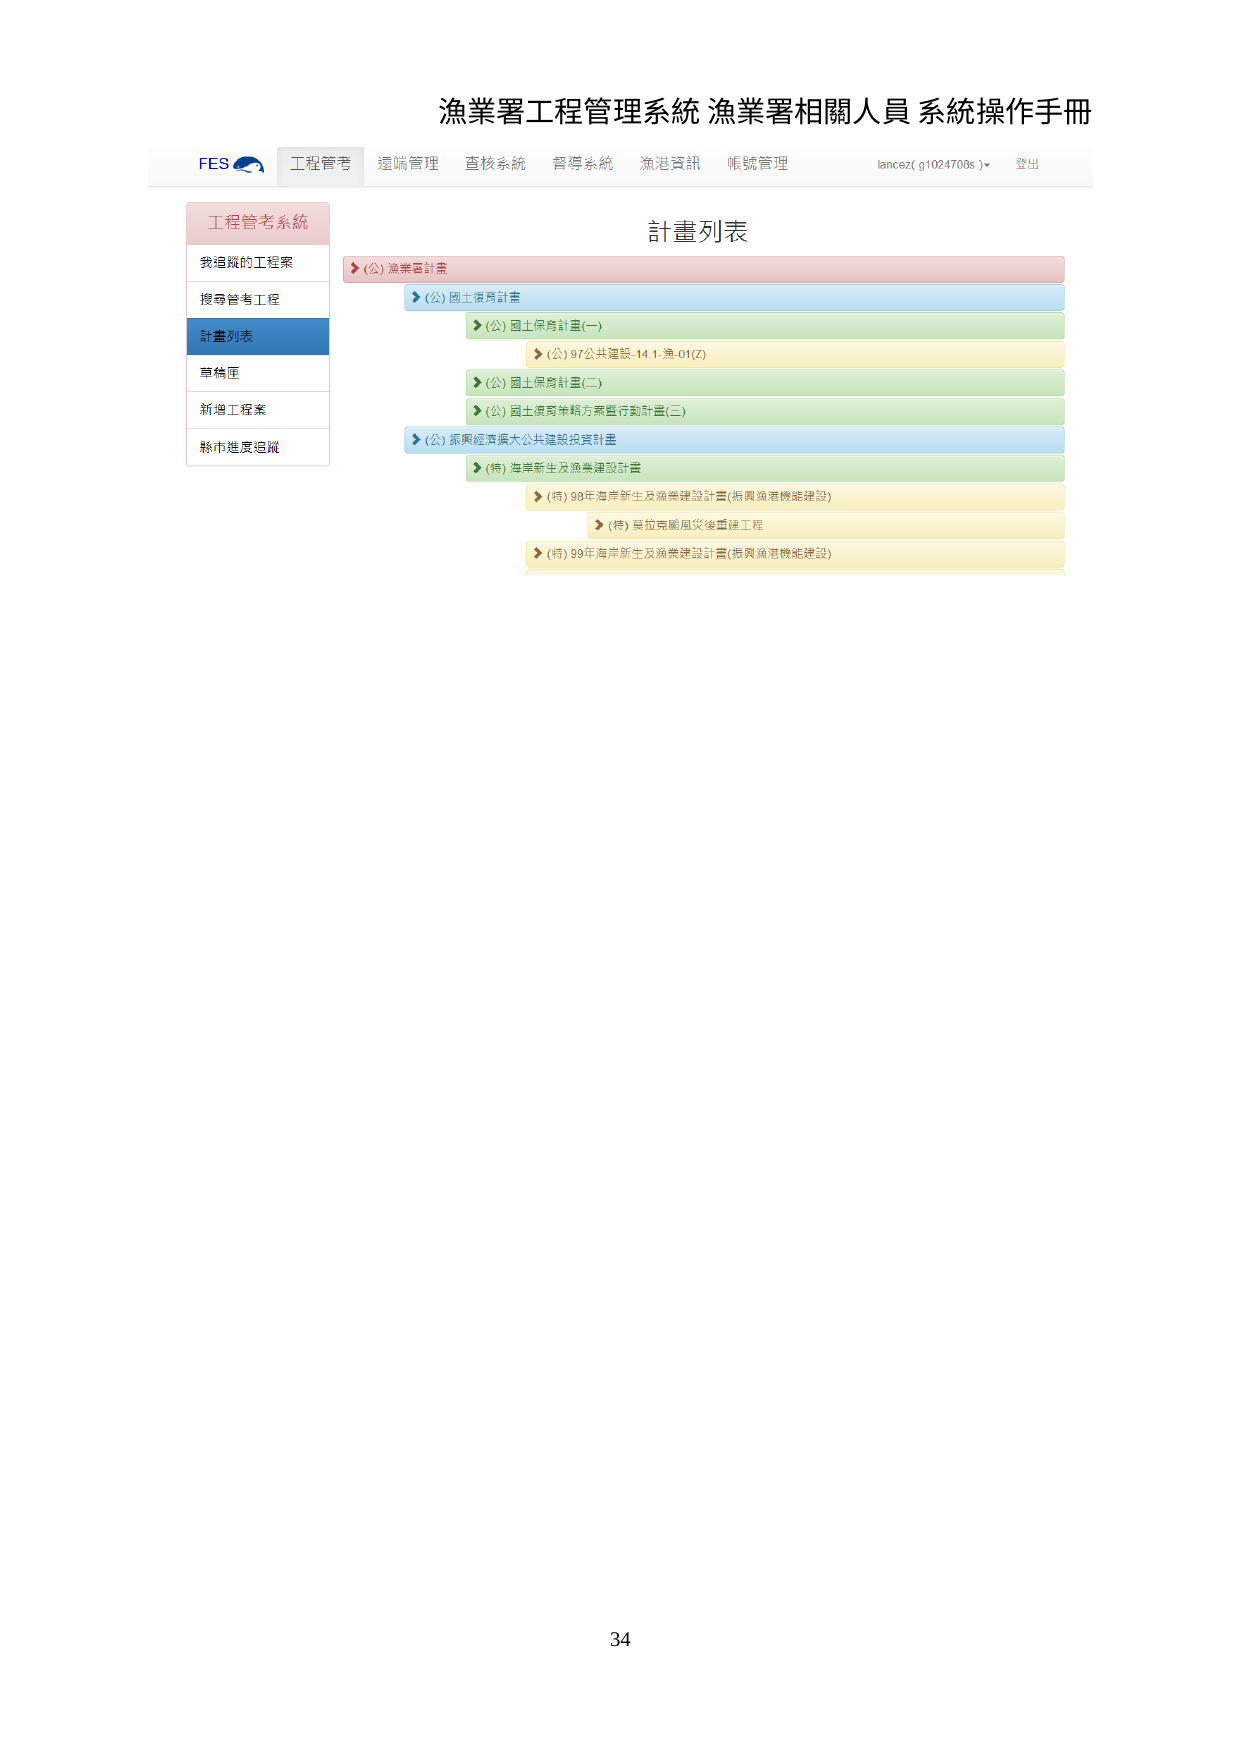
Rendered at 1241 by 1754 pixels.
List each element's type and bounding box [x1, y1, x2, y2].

picture [147, 147, 1093, 575]
